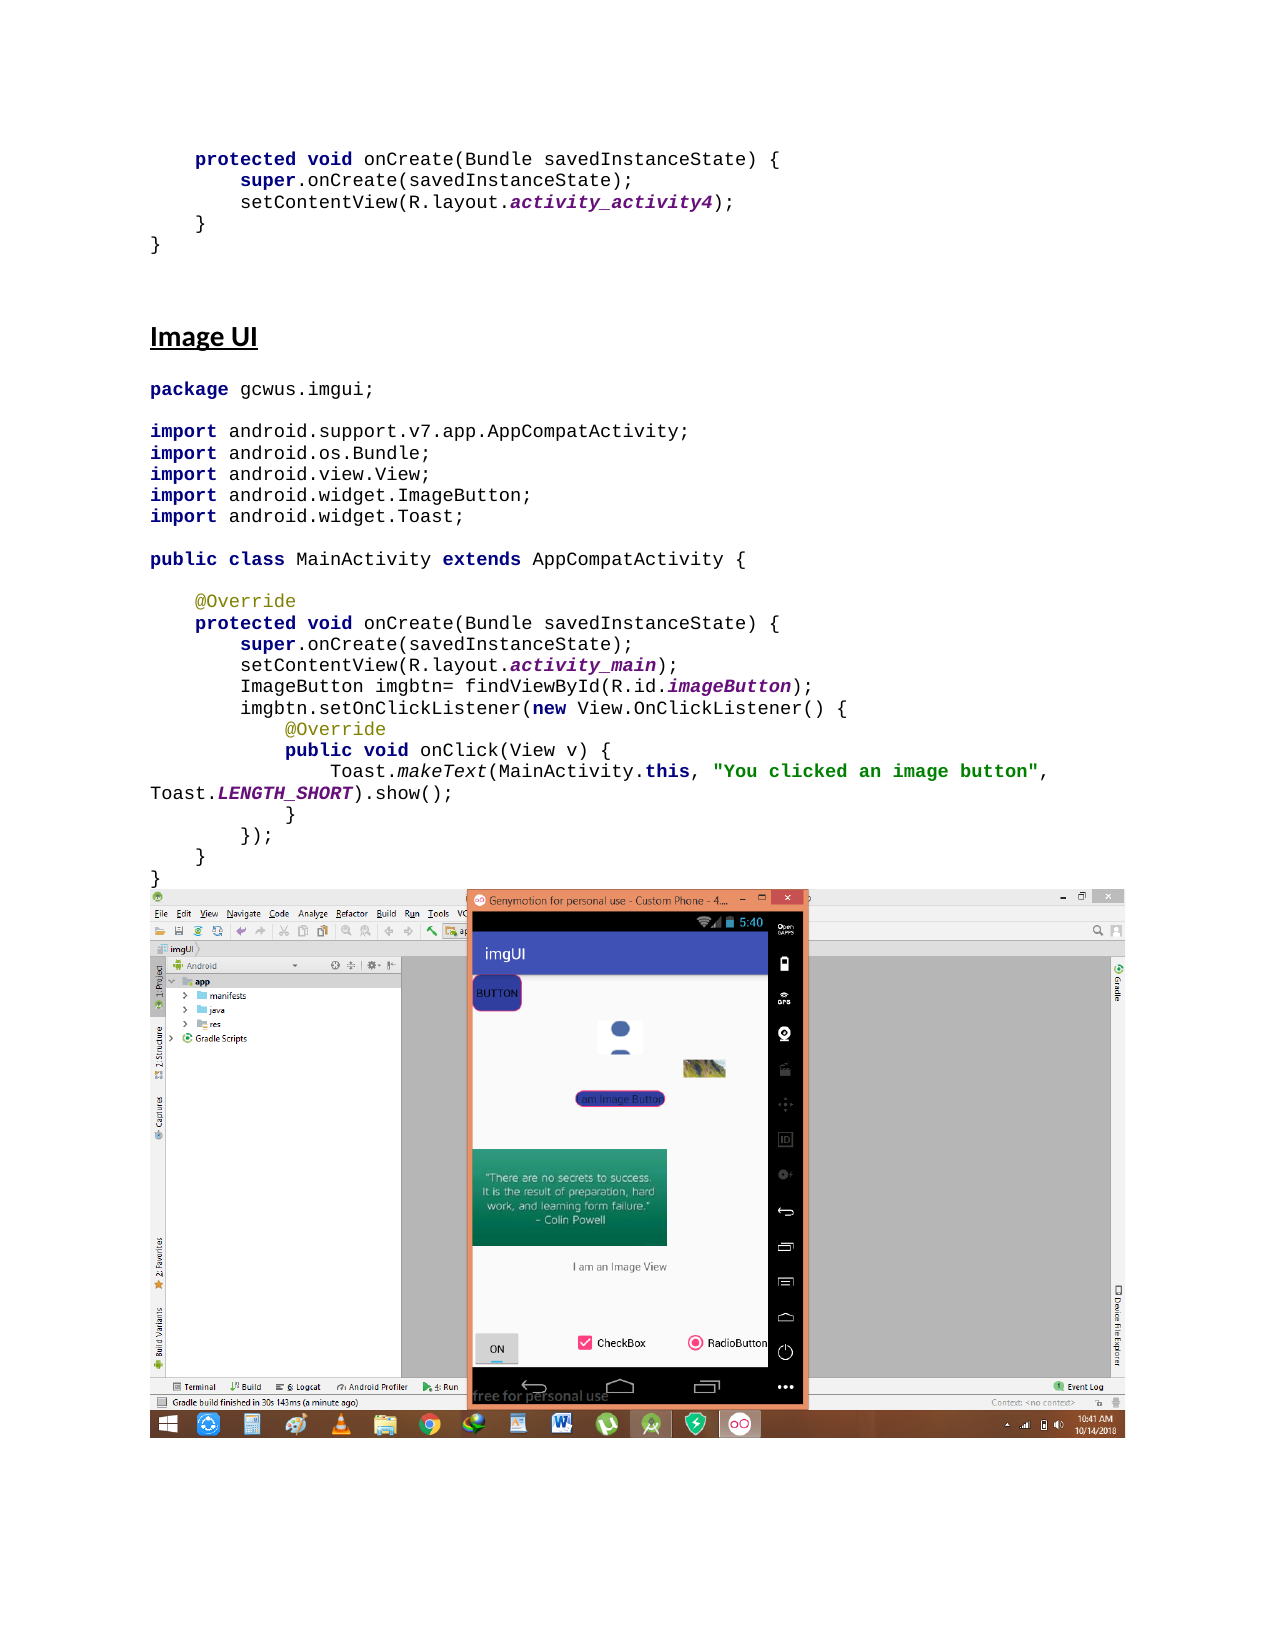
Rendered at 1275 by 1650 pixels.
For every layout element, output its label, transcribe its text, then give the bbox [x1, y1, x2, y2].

picture [150, 889, 1125, 1438]
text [150, 150, 1125, 256]
text package gcwus.imgui; import android.support.v7.app.AppCompatActivity; import android.os.Bundle; import android.view.View; import android.widget.ImageButton; import android.widget.Toast; public class MainActivity extends AppCompatActivity { @Override protected void onCreate(Bundle savedInstanceState) { super.onCreate(savedInstanceState); setContentView(R.layout.activity_main); ImageButton imgbtn= findViewById(R.id.imageButton); imgbtn.setOnClickListener(new View.OnClickListener() { @Override public void onClick(View v) { Toast.makeText(MainActivity.this, "You clicked an image button", Toast.LENGTH_SHORT).show(); } }); } } [150, 380, 1125, 889]
text Image UI [150, 318, 1125, 354]
